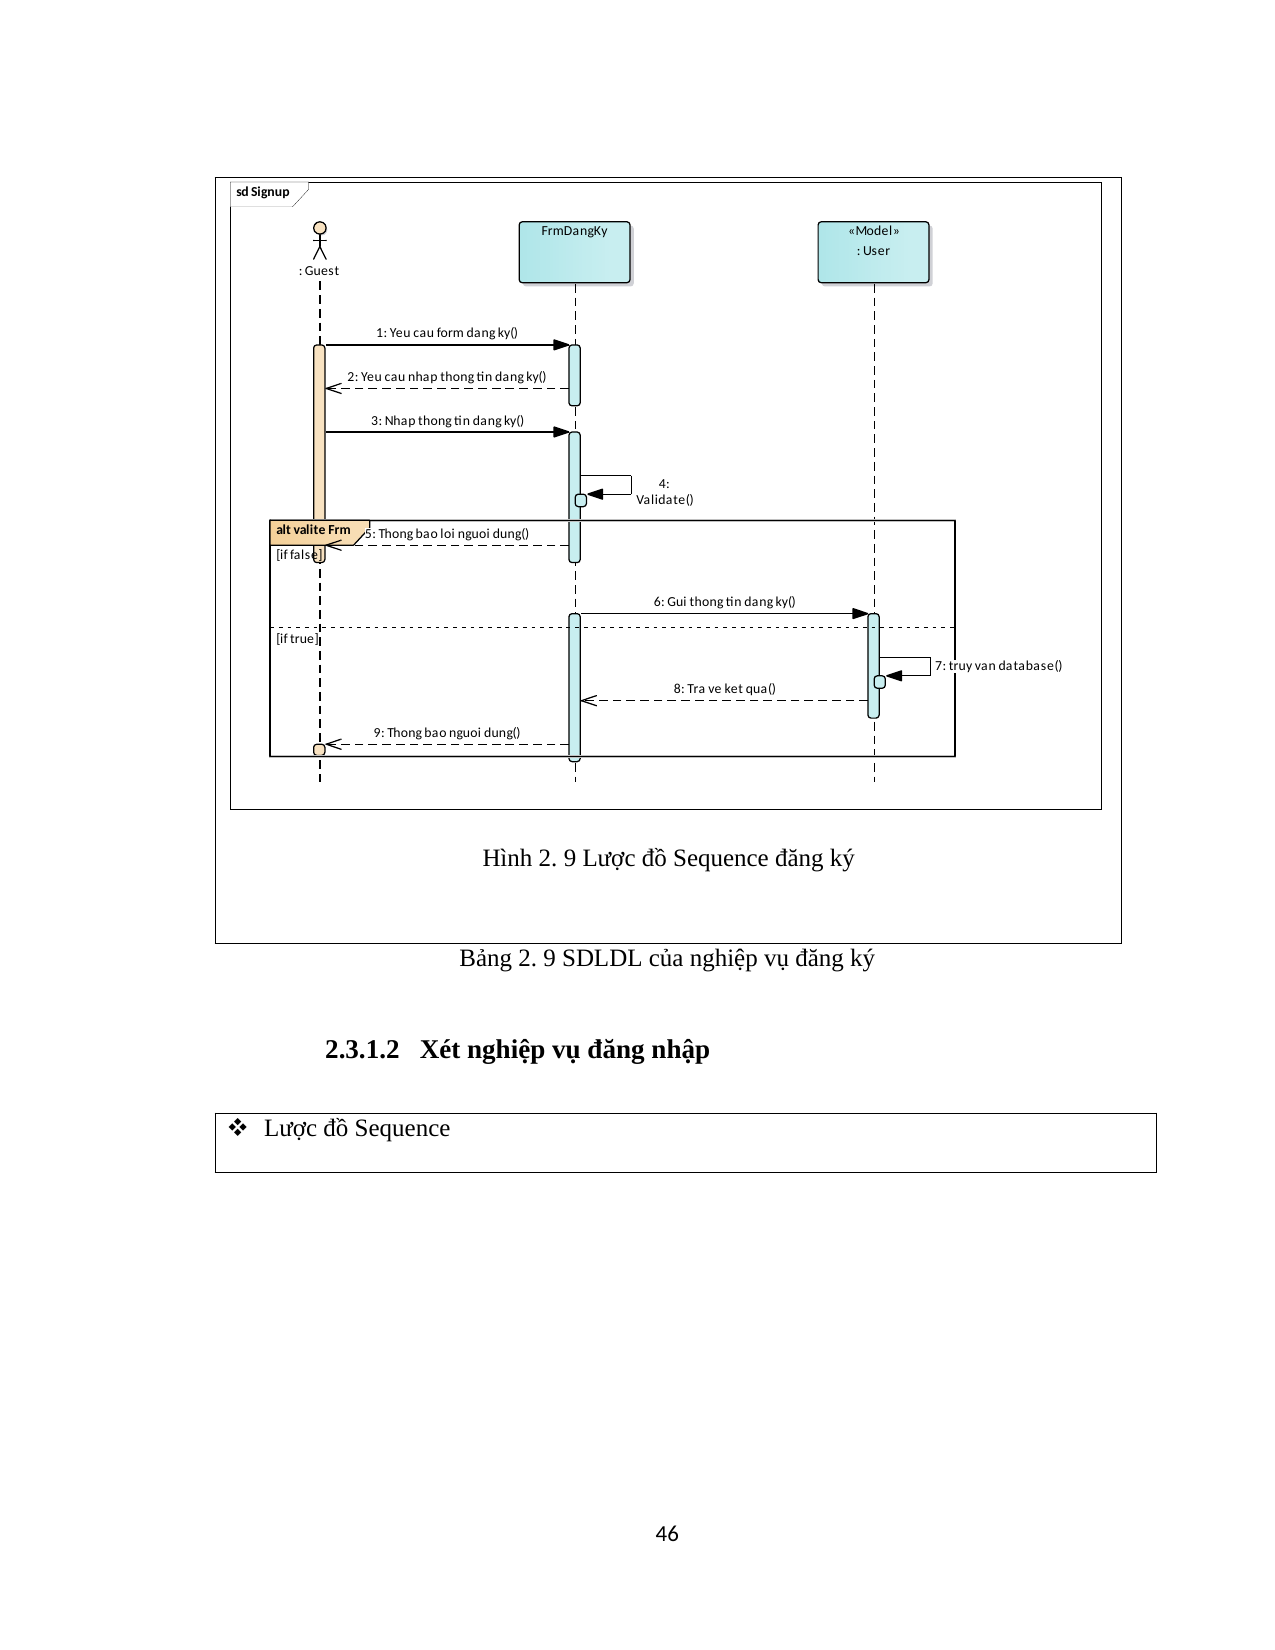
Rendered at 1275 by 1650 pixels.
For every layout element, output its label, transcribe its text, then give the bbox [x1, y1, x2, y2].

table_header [216, 178, 1121, 942]
text 2.3.1.2 Xét nghiệp vụ đăng nhập [325, 1033, 1157, 1065]
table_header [216, 1114, 1156, 1172]
text Bảng 2. 9 SDLDL của nghiệp vụ đăng ký [177, 943, 1157, 972]
